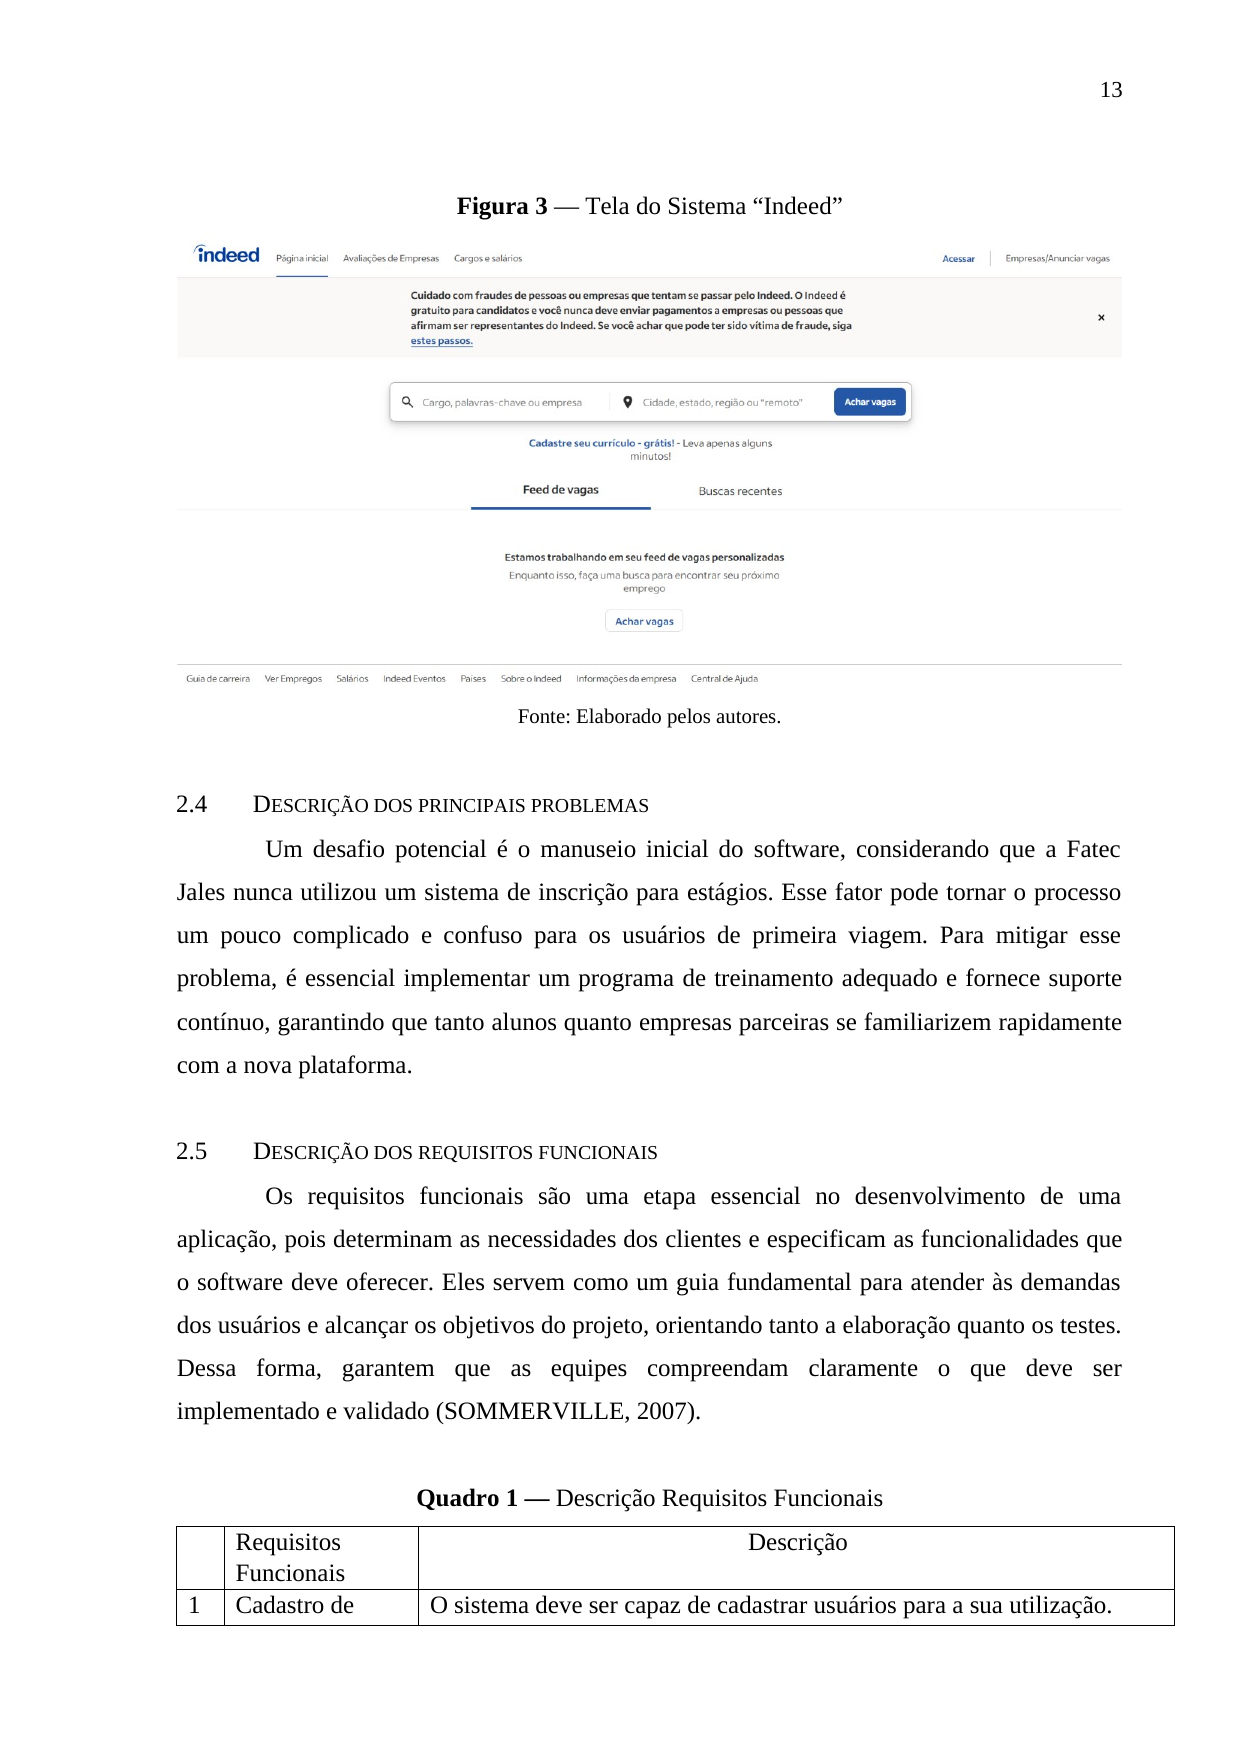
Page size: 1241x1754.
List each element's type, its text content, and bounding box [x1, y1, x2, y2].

text Fonte: Elaborado pelos autores. [177, 704, 1123, 728]
table_header Descrição [419, 1527, 1174, 1589]
text Os requisitos funcionais são uma etapa essencial no desenvolvimento de uma aplicação, pois determinam as necessidades dos clientes e especificam as funcionalidades que o software deve oferecer. Eles servem como um guia fundamental para atender às demandas dos usuários e alcançar os objetivos do projeto, orientando tanto a elaboração quanto os testes. Dessa forma, garantem que as equipes compreendam claramente o que deve ser implementado e validado (SOMMERVILLE, 2007). [177, 1181, 1123, 1425]
text Um desafio potencial é o manuseio inicial do software, considerando que a Fatec Jales nunca utilizou um sistema de inscrição para estágios. Esse fator pode tornar o processo um pouco complicado e confuso para os usuários de primeira viagem. Para mitigar esse problema, é essencial implementar um programa de treinamento adequado e fornece suporte contínuo, garantindo que tanto alunos quanto empresas parceiras se familiarizem rapidamente com a nova plataforma. [177, 834, 1123, 1078]
table_header [177, 1527, 224, 1589]
subtitle 2.5 DESCRIÇÃO DOS REQUISITOS FUNCIONAIS [176, 1136, 1123, 1165]
picture [177, 233, 1122, 685]
subtitle 2.4 DESCRIÇÃO DOS PRINCIPAIS PROBLEMAS [176, 789, 1123, 818]
table_header Requisitos Funcionais [225, 1527, 418, 1589]
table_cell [419, 1590, 1174, 1625]
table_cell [225, 1590, 418, 1625]
table_cell 1 [177, 1590, 224, 1625]
